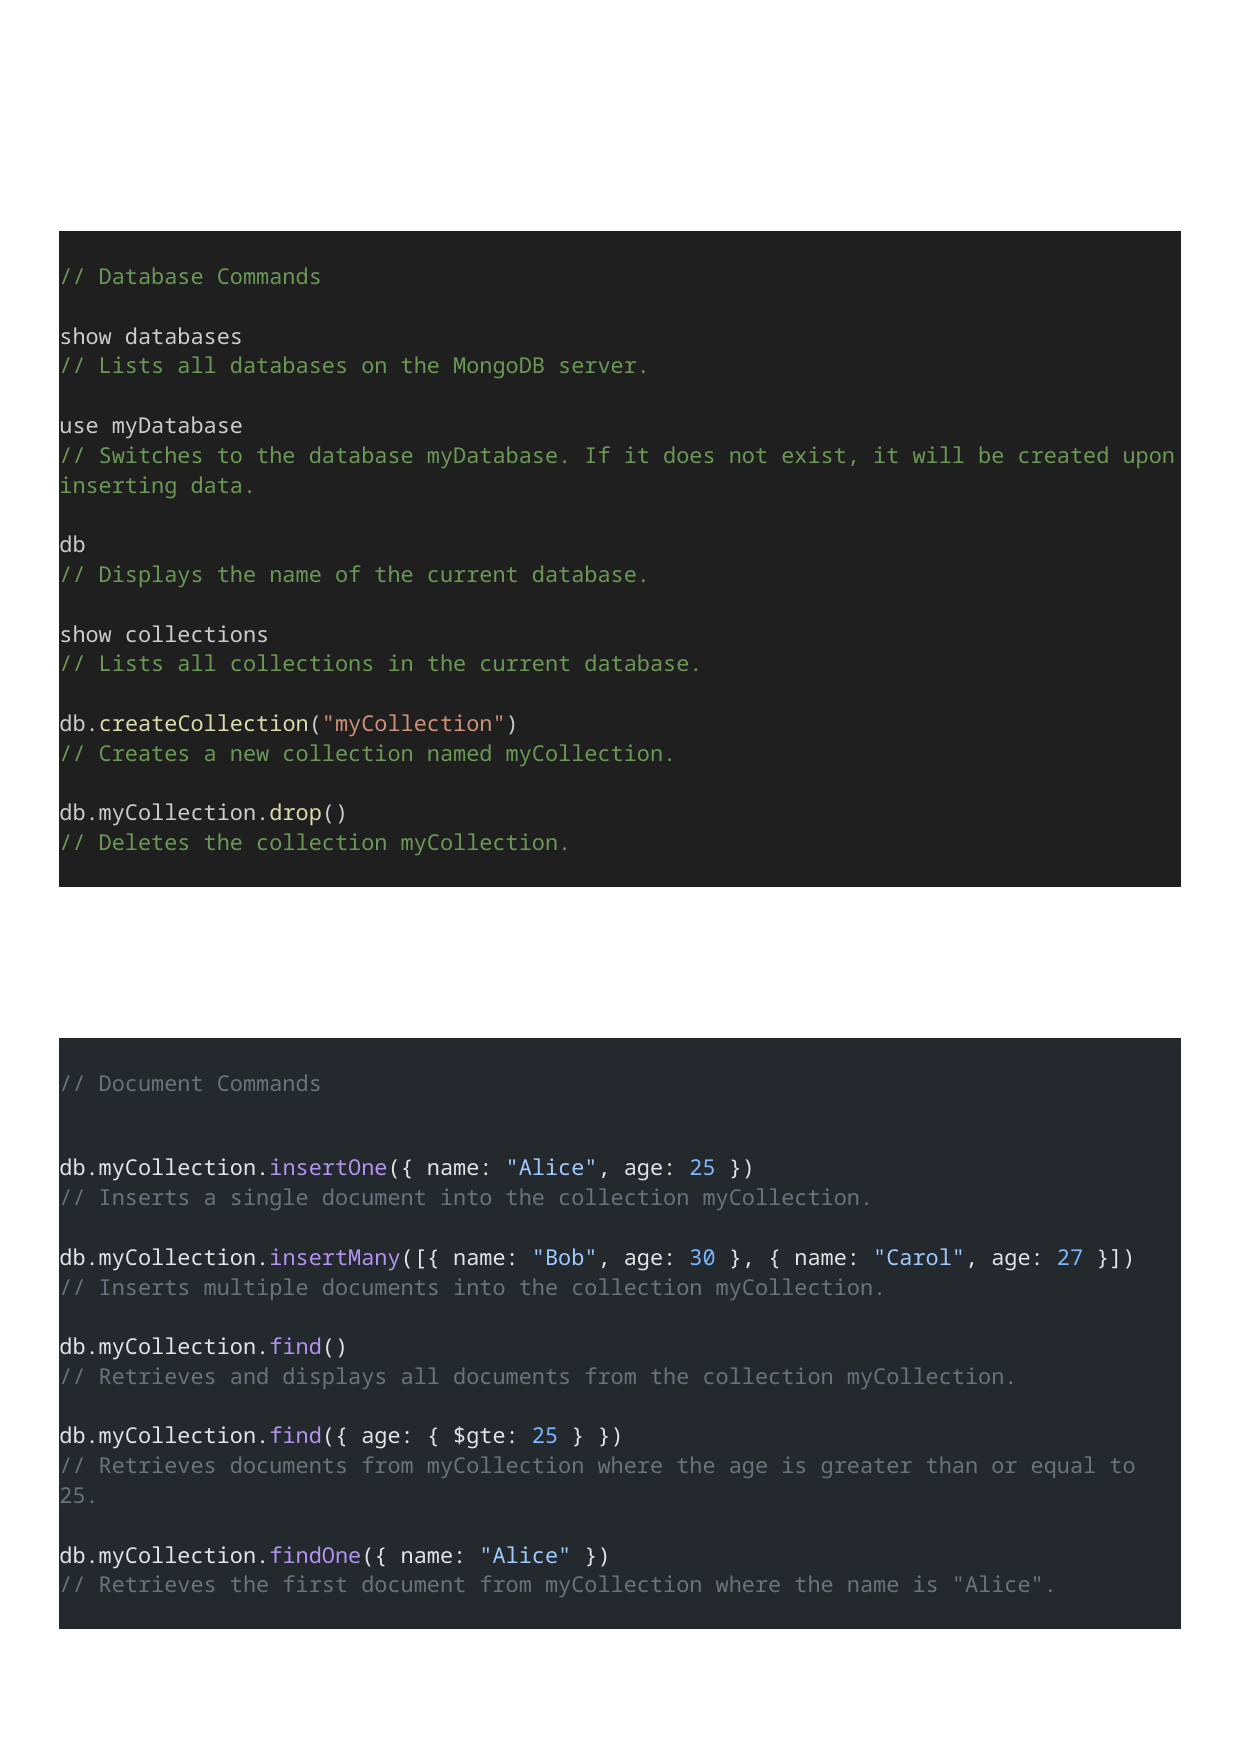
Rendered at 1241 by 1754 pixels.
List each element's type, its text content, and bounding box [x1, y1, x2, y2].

text // Retrieves and displays all documents from the collection myCollection. [59, 1361, 1181, 1391]
text db.myCollection.insertOne({ name: "Alice", age: 25 }) [59, 1152, 1181, 1182]
text db.myCollection.find({ age: { $gte: 25 } }) [59, 1420, 1181, 1450]
text // Deletes the collection myCollection. [59, 827, 1181, 857]
text db.myCollection.find() [59, 1331, 1181, 1361]
text // Displays the name of the current database. [59, 559, 1181, 589]
text show collections [59, 618, 1181, 648]
text show databases [59, 321, 1181, 350]
text db.myCollection.drop() [59, 797, 1181, 827]
text // Switches to the database myDatabase. If it does not exist, it will be created upon inserting data. [59, 440, 1181, 499]
text use myDatabase [59, 410, 1181, 440]
text // Database Commands [59, 261, 1181, 291]
text db.myCollection.findOne({ name: "Alice" }) [59, 1539, 1181, 1569]
text // Lists all databases on the MongoDB server. [59, 350, 1181, 380]
text // Document Commands [59, 1068, 1181, 1097]
text db [59, 529, 1181, 559]
text // Lists all collections in the current database. [59, 648, 1181, 678]
text // Inserts multiple documents into the collection myCollection. [59, 1271, 1181, 1301]
text db.myCollection.insertMany([{ name: "Bob", age: 30 }, { name: "Carol", age: 27 }]) [59, 1242, 1181, 1271]
text // Inserts a single document into the collection myCollection. [59, 1182, 1181, 1212]
text // Retrieves the first document from myCollection where the name is "Alice". [59, 1569, 1181, 1599]
text // Creates a new collection named myCollection. [59, 738, 1181, 767]
text // Retrieves documents from myCollection where the age is greater than or equal to 25. [59, 1450, 1181, 1510]
text db.createCollection("myCollection") [59, 708, 1181, 738]
